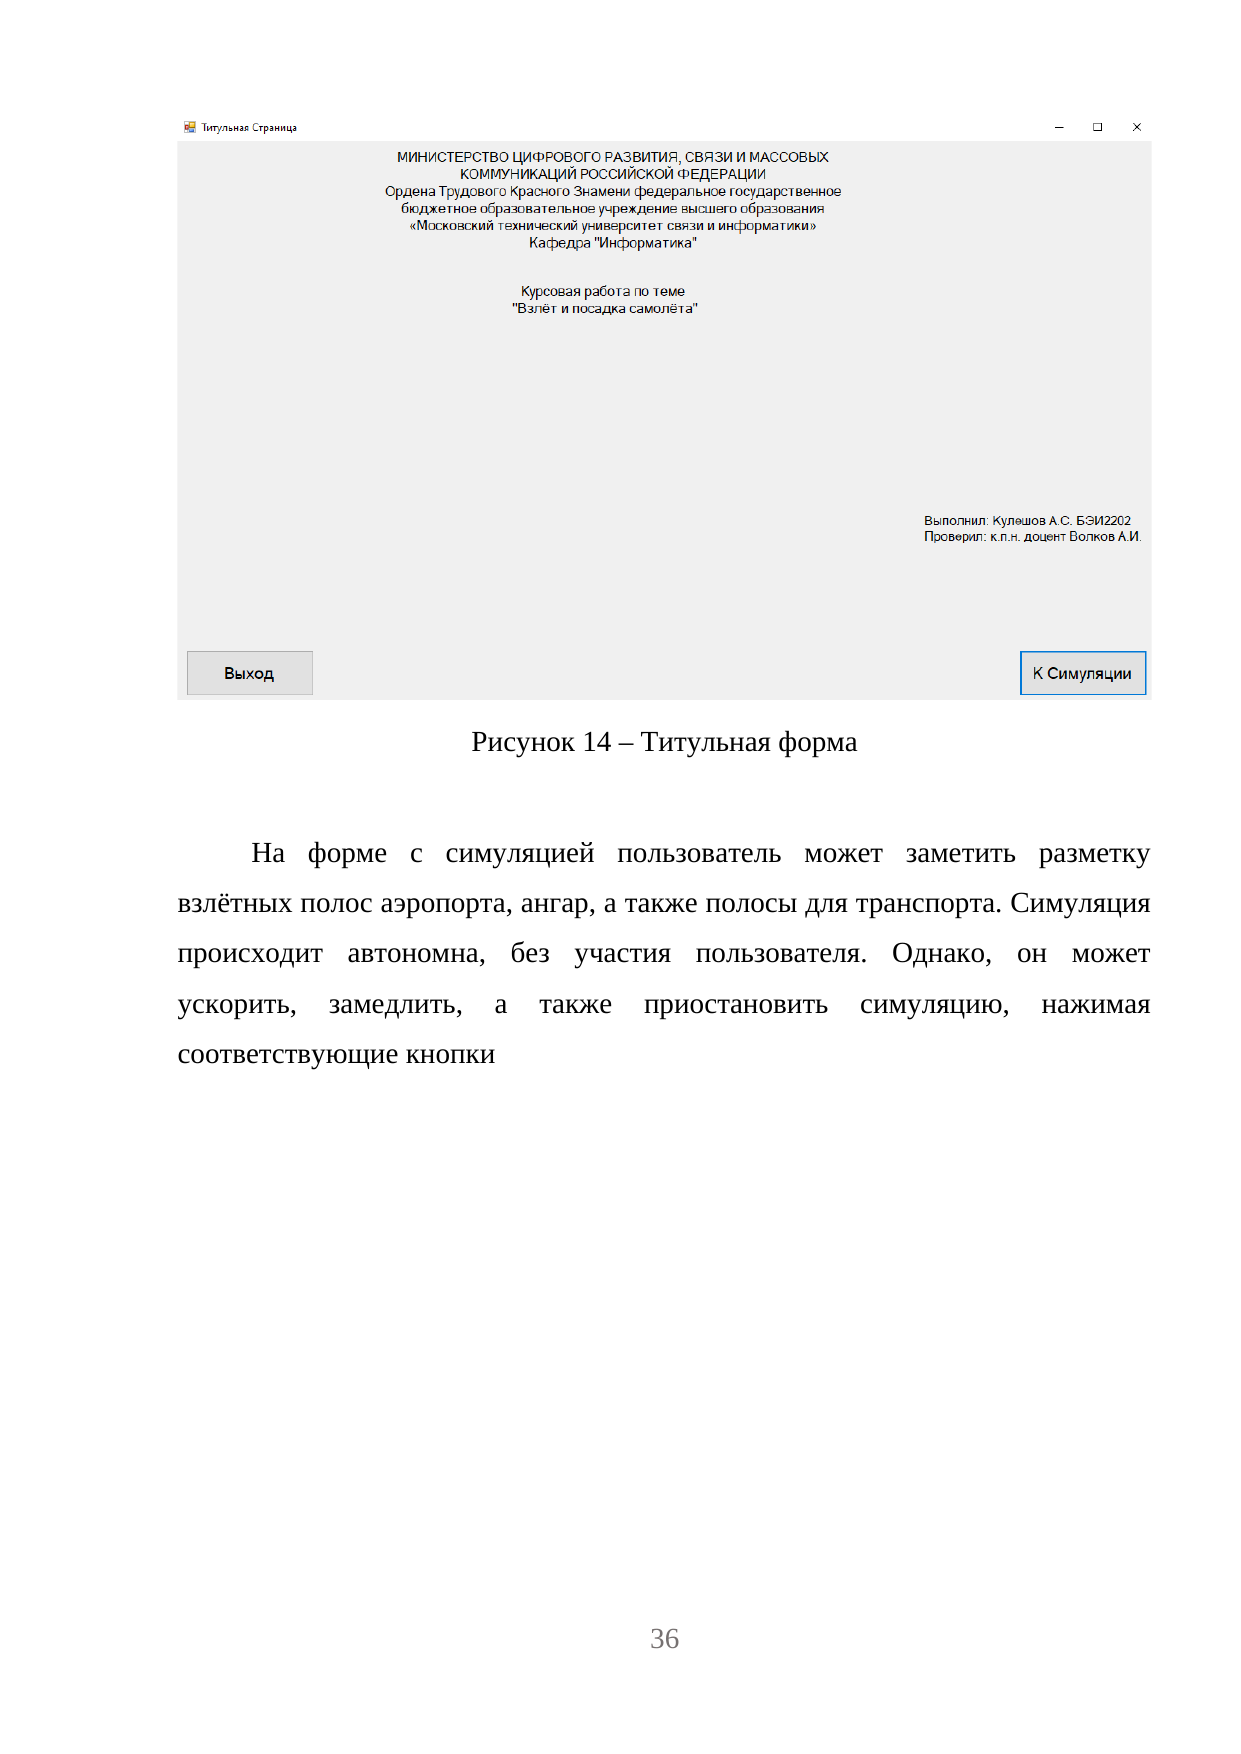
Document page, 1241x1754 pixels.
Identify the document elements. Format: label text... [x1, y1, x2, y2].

text На форме с симуляцией пользователь может заметить разметку взлётных полос аэропорта, ангар, а также полосы для транспорта. Симуляция происходит автономна, без участия пользователя. Однако, он может ускорить, замедлить, а также приостановить симуляцию, нажимая соответствующие кнопки [177, 835, 1152, 1070]
picture [177, 118, 1152, 700]
text Рисунок 14 – Титульная форма [177, 724, 1152, 758]
